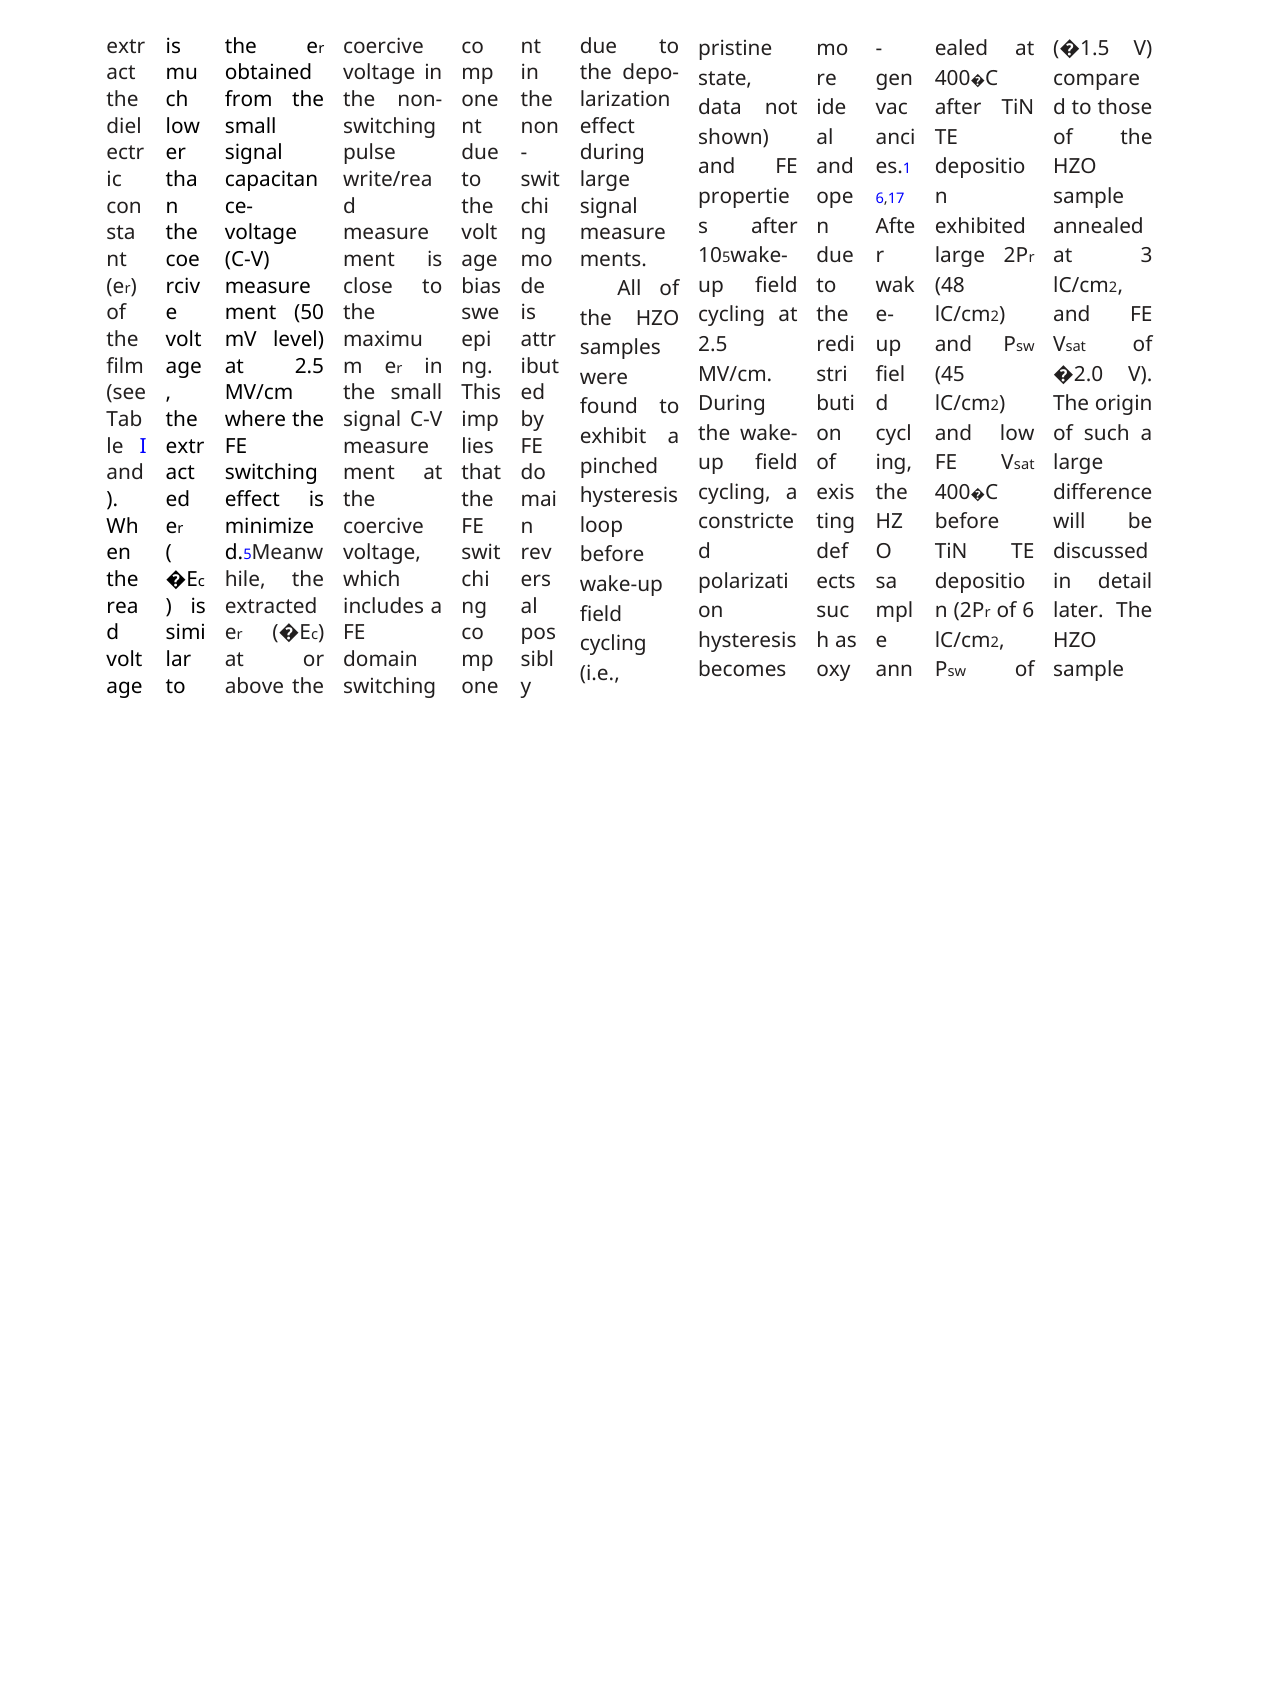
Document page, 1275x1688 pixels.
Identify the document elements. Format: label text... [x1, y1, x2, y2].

text extract the dielectric constant (er) of the film (see Table I and ). When the read voltage is much lower than the coercive voltage, the extracted er (�Ec) is similar to the er obtained from the small signal capacitance-voltage (C-V) measurement (50 mV level) at 2.5 MV/cm where the FE switching effect is minimized.5Meanwhile, the extracted er (�Ec) at or above the coercive voltage in the non-switching pulse write/read measurement is close to the maximum er in the small signal C-V measurement at the coercive voltage, which includes a FE domain switching component due to the voltage bias sweeping. This implies that the FE switching component in the non-switching mode is attributed by FE domain reversal possibly due to the depo-larization effect during large signal measurements. [343, 32, 442, 698]
text All of the HZO samples were found to exhibit a pinched hysteresis loop before wake-up field cycling (i.e., pristine state, data not shown) and FE properties after 105wake-up field cycling at 2.5 MV/cm. During the wake-up field cycling, a constricted polarization hysteresis becomes more ideal and open due to the redistribution of existing defects such as oxy-gen vacancies.16,17After wake-up field cycling, the HZO sample annealed at 400�C after TiN TE deposition exhibited large 2Pr (48 lC/cm2) and Psw (45 lC/cm2) and low FE Vsat 400�C before TiN TE deposition (2Pr of 6 lC/cm2, Psw of (�1.5 V) compared to those of the HZO sample annealed at 3 lC/cm2, and FE Vsat of �2.0 V). The origin of such a large difference will be discussed in detail later. The HZO sample [1053, 32, 1152, 683]
text All of the HZO samples were found to exhibit a pinched hysteresis loop before wake-up field cycling (i.e., pristine state, data not shown) and FE properties after 105wake-up field cycling at 2.5 MV/cm. During the wake-up field cycling, a constricted polarization hysteresis becomes more ideal and open due to the redistribution of existing defects such as oxy-gen vacancies.16,17After wake-up field cycling, the HZO sample annealed at 400�C after TiN TE deposition exhibited large 2Pr (48 lC/cm2) and Psw (45 lC/cm2) and low FE Vsat 400�C before TiN TE deposition (2Pr of 6 lC/cm2, Psw of (�1.5 V) compared to those of the HZO sample annealed at 3 lC/cm2, and FE Vsat of �2.0 V). The origin of such a large difference will be discussed in detail later. The HZO sample [934, 32, 1034, 683]
text All of the HZO samples were found to exhibit a pinched hysteresis loop before wake-up field cycling (i.e., pristine state, data not shown) and FE properties after 105wake-up field cycling at 2.5 MV/cm. During the wake-up field cycling, a constricted polarization hysteresis becomes more ideal and open due to the redistribution of existing defects such as oxy-gen vacancies.16,17After wake-up field cycling, the HZO sample annealed at 400�C after TiN TE deposition exhibited large 2Pr (48 lC/cm2) and Psw (45 lC/cm2) and low FE Vsat 400�C before TiN TE deposition (2Pr of 6 lC/cm2, Psw of (�1.5 V) compared to those of the HZO sample annealed at 3 lC/cm2, and FE Vsat of �2.0 V). The origin of such a large difference will be discussed in detail later. The HZO sample [698, 32, 797, 683]
text extract the dielectric constant (er) of the film (see Table I and ). When the read voltage is much lower than the coercive voltage, the extracted er (�Ec) is similar to the er obtained from the small signal capacitance-voltage (C-V) measurement (50 mV level) at 2.5 MV/cm where the FE switching effect is minimized.5Meanwhile, the extracted er (�Ec) at or above the coercive voltage in the non-switching pulse write/read measurement is close to the maximum er in the small signal C-V measurement at the coercive voltage, which includes a FE domain switching component due to the voltage bias sweeping. This implies that the FE switching component in the non-switching mode is attributed by FE domain reversal possibly due to the depo-larization effect during large signal measurements. [224, 32, 324, 698]
